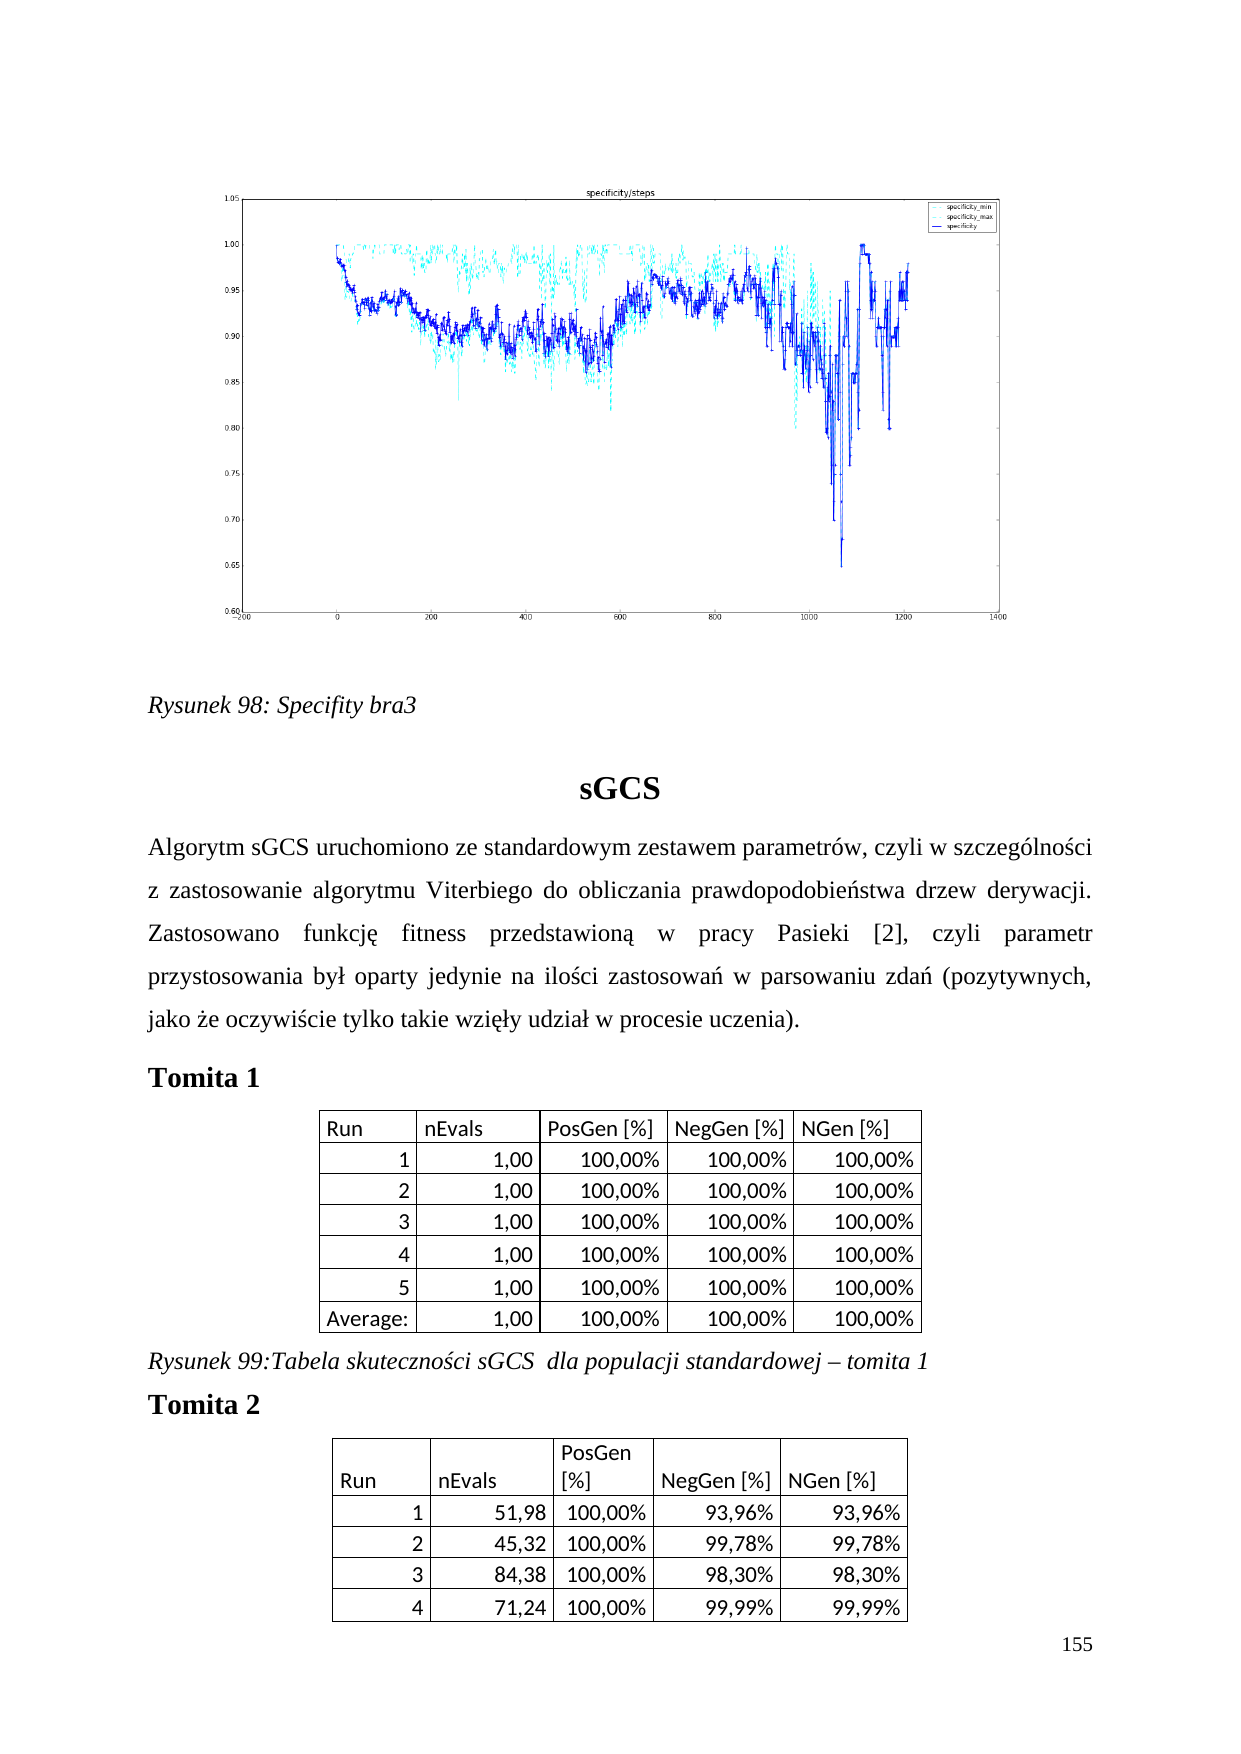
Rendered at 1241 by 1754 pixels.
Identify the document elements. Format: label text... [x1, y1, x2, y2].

table_cell 1,00 [417, 1269, 539, 1301]
table_cell 71,24 [431, 1589, 553, 1621]
table_cell 51,98 [431, 1496, 553, 1526]
table_cell 100,00% [554, 1527, 653, 1557]
table_cell 3 [320, 1205, 416, 1235]
table_header NGen [%] [781, 1439, 907, 1494]
text Tomita 2 [148, 1387, 1093, 1421]
table_cell 100,00% [668, 1143, 793, 1173]
table_cell 100,00% [668, 1236, 793, 1268]
table_cell 84,38 [431, 1558, 553, 1588]
table_cell 93,96% [654, 1496, 780, 1526]
table_header PosGen [%] [554, 1439, 653, 1494]
picture [147, 147, 1093, 663]
text Algorytm sGCS uruchomiono ze standardowym zestawem parametrów, czyli w szczególności z zastosowanie algorytmu Viterbiego do obliczania prawdopodobieństwa drzew derywacji. Zastosowano funkcję fitness przedstawioną w pracy Pasieki, czyli parametr przystosowania był oparty jedynie na ilości zastosowań w parsowaniu zdań (pozytywnych, jako że oczywiście tylko takie wzięły udział w procesie uczenia). [148, 832, 1093, 1033]
table_cell 100,00% [794, 1143, 921, 1173]
table_cell 100,00% [554, 1496, 653, 1526]
text Rysunek 99:Tabela skuteczności sGCS dla populacji standardowej – tomita 1 [148, 1346, 1093, 1374]
table_cell 99,99% [781, 1589, 907, 1621]
table_cell 99,78% [654, 1527, 780, 1557]
table_cell 100,00% [541, 1174, 667, 1204]
table_cell 3 [333, 1558, 430, 1588]
table_cell 100,00% [794, 1174, 921, 1204]
table_cell 100,00% [668, 1174, 793, 1204]
table_cell 99,78% [781, 1527, 907, 1557]
table_header NGen [%] [794, 1111, 921, 1142]
table_cell 93,96% [781, 1496, 907, 1526]
table_cell 5 [320, 1269, 416, 1301]
table_cell 1 [333, 1496, 430, 1526]
table_header nEvals [431, 1439, 553, 1494]
table_cell 100,00% [668, 1205, 793, 1235]
table_cell 2 [320, 1174, 416, 1204]
text sGCS [148, 769, 1093, 807]
table_cell Average: [320, 1302, 416, 1332]
table_cell 100,00% [554, 1558, 653, 1588]
table_cell 1,00 [417, 1174, 539, 1204]
table_header Run [320, 1111, 416, 1142]
table_cell 100,00% [541, 1236, 667, 1268]
table_cell 1,00 [417, 1205, 539, 1235]
table_cell 45,32 [431, 1527, 553, 1557]
table_cell 100,00% [668, 1302, 793, 1332]
table_cell 100,00% [794, 1236, 921, 1268]
table_cell 1 [320, 1143, 416, 1173]
table_cell 100,00% [794, 1302, 921, 1332]
table_header Run [333, 1439, 430, 1494]
table_cell 100,00% [554, 1589, 653, 1621]
table_cell 100,00% [541, 1143, 667, 1173]
table_cell 100,00% [541, 1205, 667, 1235]
text Rysunek 98: Specifity bra3 [148, 690, 1093, 719]
table_cell 99,99% [654, 1589, 780, 1621]
table_cell 100,00% [541, 1269, 667, 1301]
table_header NegGen [%] [654, 1439, 780, 1494]
table_cell 1,00 [417, 1236, 539, 1268]
table_cell 4 [333, 1589, 430, 1621]
table_cell 2 [333, 1527, 430, 1557]
table_cell 1,00 [417, 1302, 539, 1332]
text Tomita 1 [148, 1060, 1093, 1094]
table_cell 100,00% [668, 1269, 793, 1301]
table_header nEvals [417, 1111, 539, 1142]
table_cell 1,00 [417, 1143, 539, 1173]
table_cell 100,00% [794, 1205, 921, 1235]
table_cell 98,30% [781, 1558, 907, 1588]
table_cell 4 [320, 1236, 416, 1268]
table_header NegGen [%] [668, 1111, 793, 1142]
table_cell 100,00% [541, 1302, 667, 1332]
table_cell 100,00% [794, 1269, 921, 1301]
table_header PosGen [%] [541, 1111, 667, 1142]
table_cell 98,30% [654, 1558, 780, 1588]
